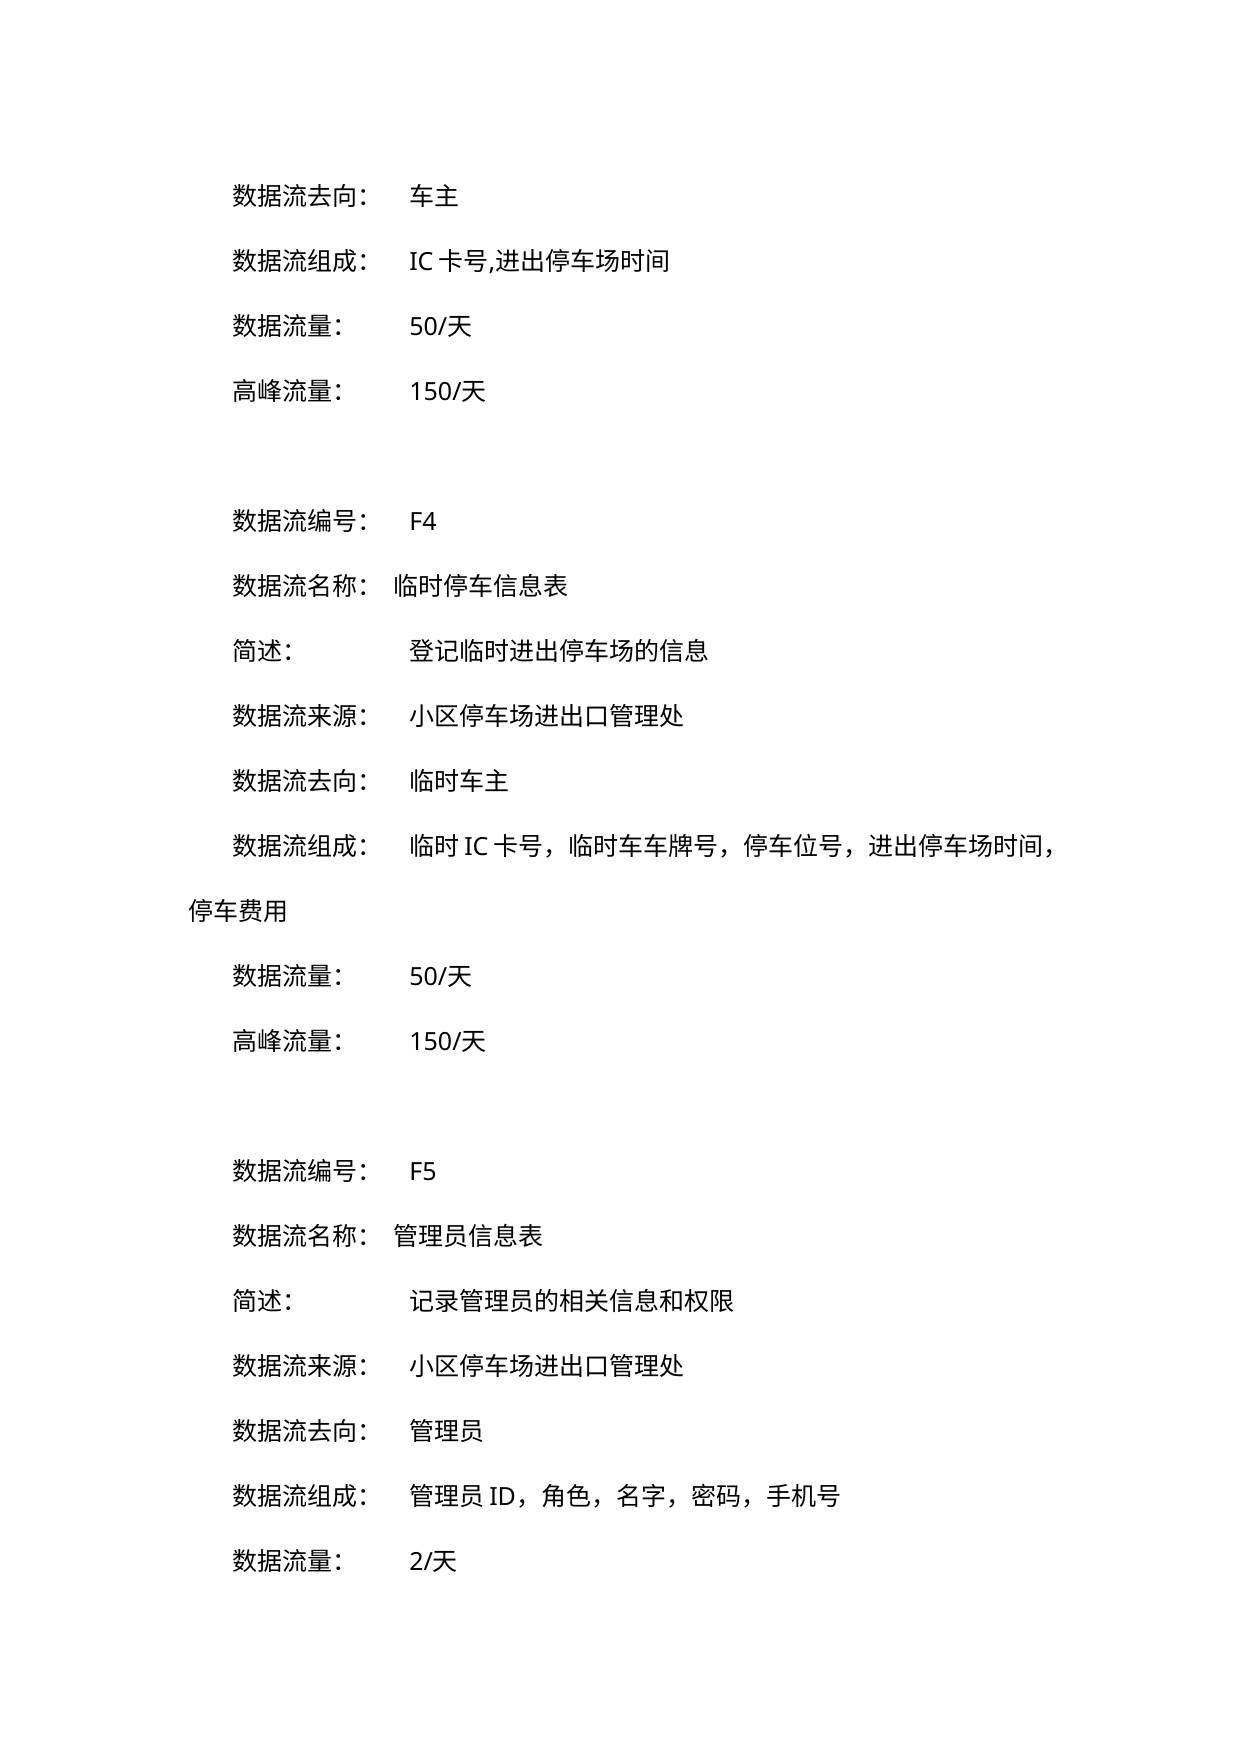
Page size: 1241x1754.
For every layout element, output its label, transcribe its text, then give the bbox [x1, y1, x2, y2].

text 简述： 记录管理员的相关信息和权限 [188, 1267, 1053, 1332]
text 高峰流量： 150/天 [188, 357, 1053, 422]
text 数据流去向： 临时车主 [188, 747, 1053, 812]
text 数据流组成： IC卡号,进出停车场时间 [188, 227, 1053, 292]
text 数据流编号： F5 [188, 1137, 1053, 1202]
text 数据流名称： 管理员信息表 [188, 1202, 1053, 1267]
text 数据流组成： 临时IC卡号，临时车车牌号，停车位号，进出停车场时间，停车费用 [188, 812, 1053, 942]
text 简述： 登记临时进出停车场的信息 [188, 617, 1053, 682]
text 数据流去向： 管理员 [188, 1397, 1053, 1462]
text 数据流编号： F4 [188, 487, 1053, 552]
text 数据流名称： 临时停车信息表 [188, 552, 1053, 617]
text 数据流组成： 管理员ID，角色，名字，密码，手机号 [188, 1462, 1053, 1527]
text 数据流量： 50/天 [188, 292, 1053, 357]
text 数据流来源： 小区停车场进出口管理处 [188, 682, 1053, 747]
text 数据流来源： 小区停车场进出口管理处 [188, 1332, 1053, 1397]
text 高峰流量： 150/天 [188, 1007, 1053, 1072]
text 数据流去向： 车主 [188, 162, 1053, 227]
text 数据流量： 50/天 [188, 942, 1053, 1007]
text 数据流量： 2/天 [188, 1527, 1053, 1592]
